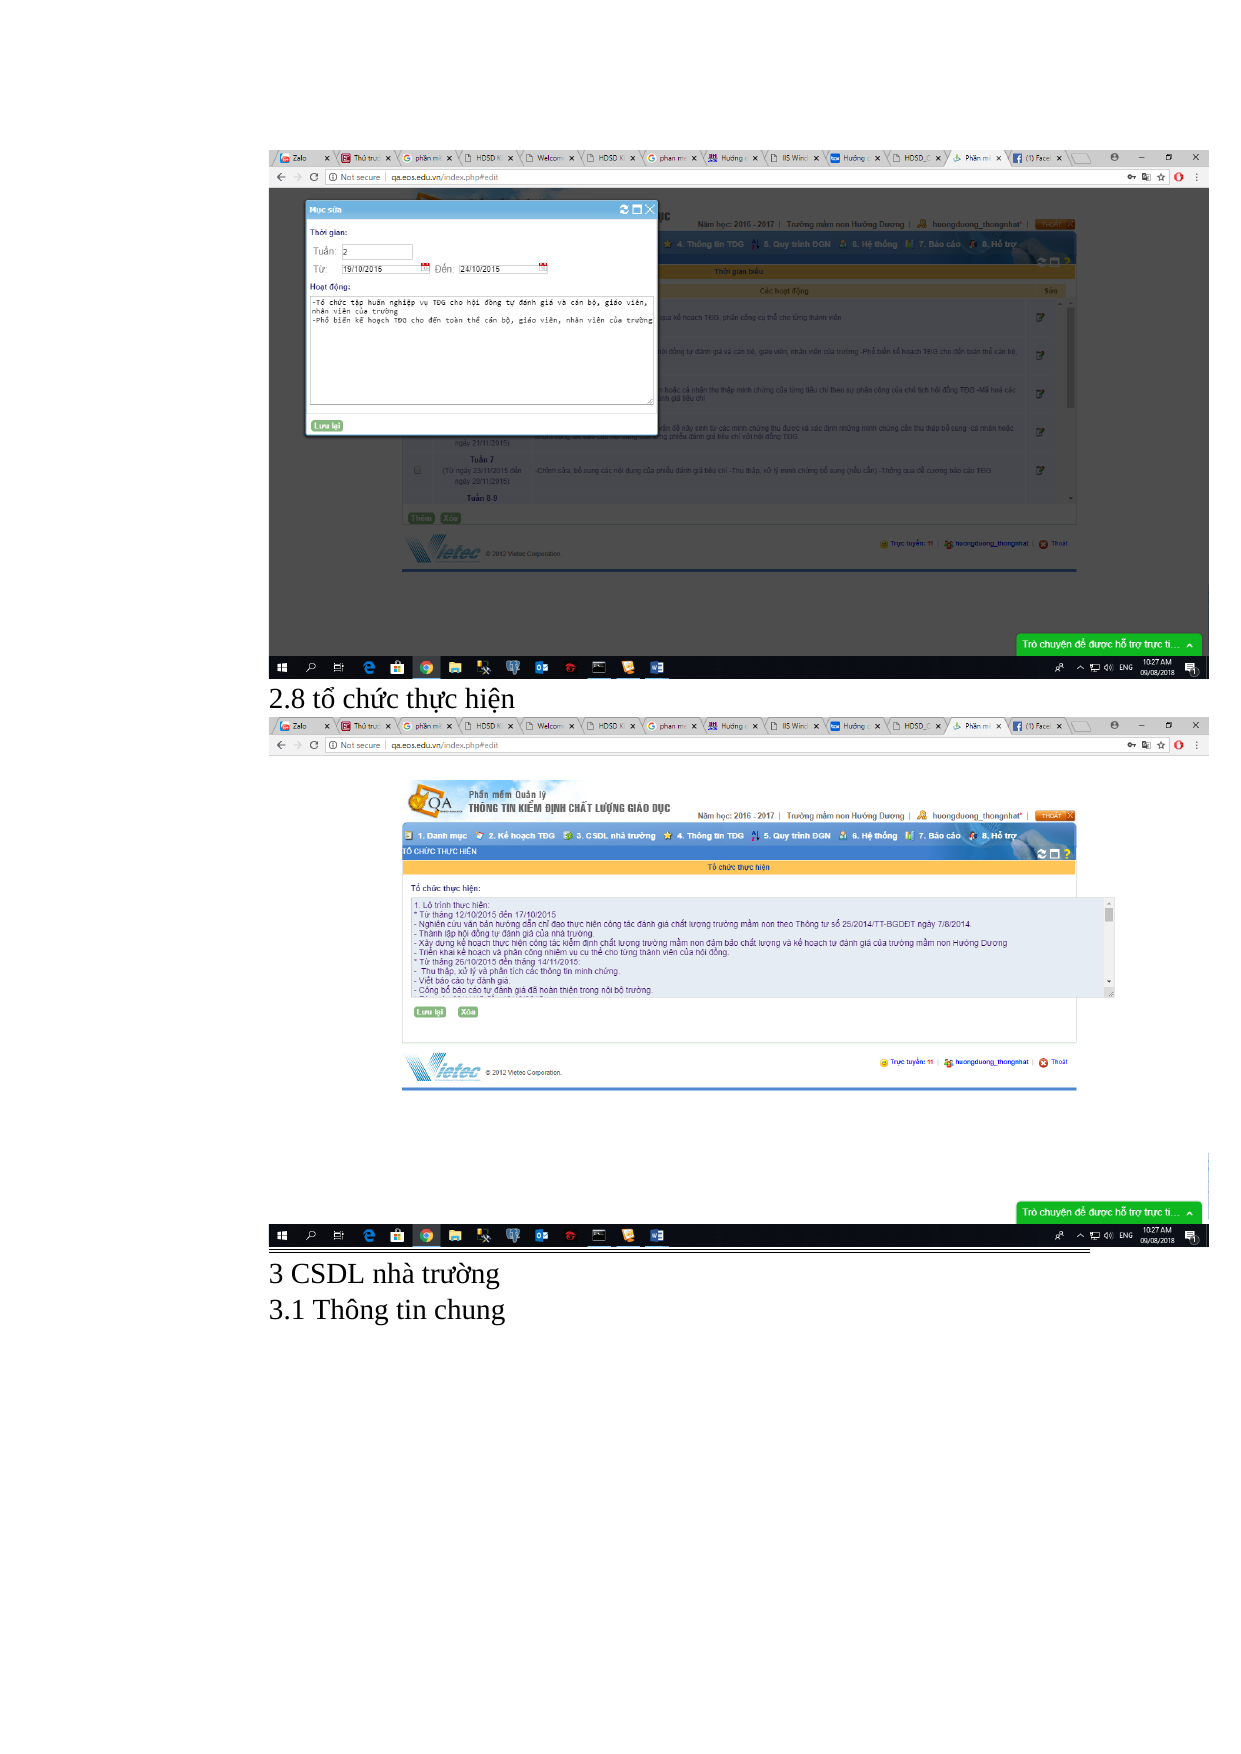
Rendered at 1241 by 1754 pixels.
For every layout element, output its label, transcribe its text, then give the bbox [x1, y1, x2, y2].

list 3 CSDL nhà trường [269, 1256, 1090, 1289]
list 3.1 Thông tin chung [269, 1292, 1090, 1326]
list 2.8 tổ chức thực hiện [269, 681, 1090, 715]
picture [268, 150, 1209, 679]
picture [268, 717, 1209, 1247]
